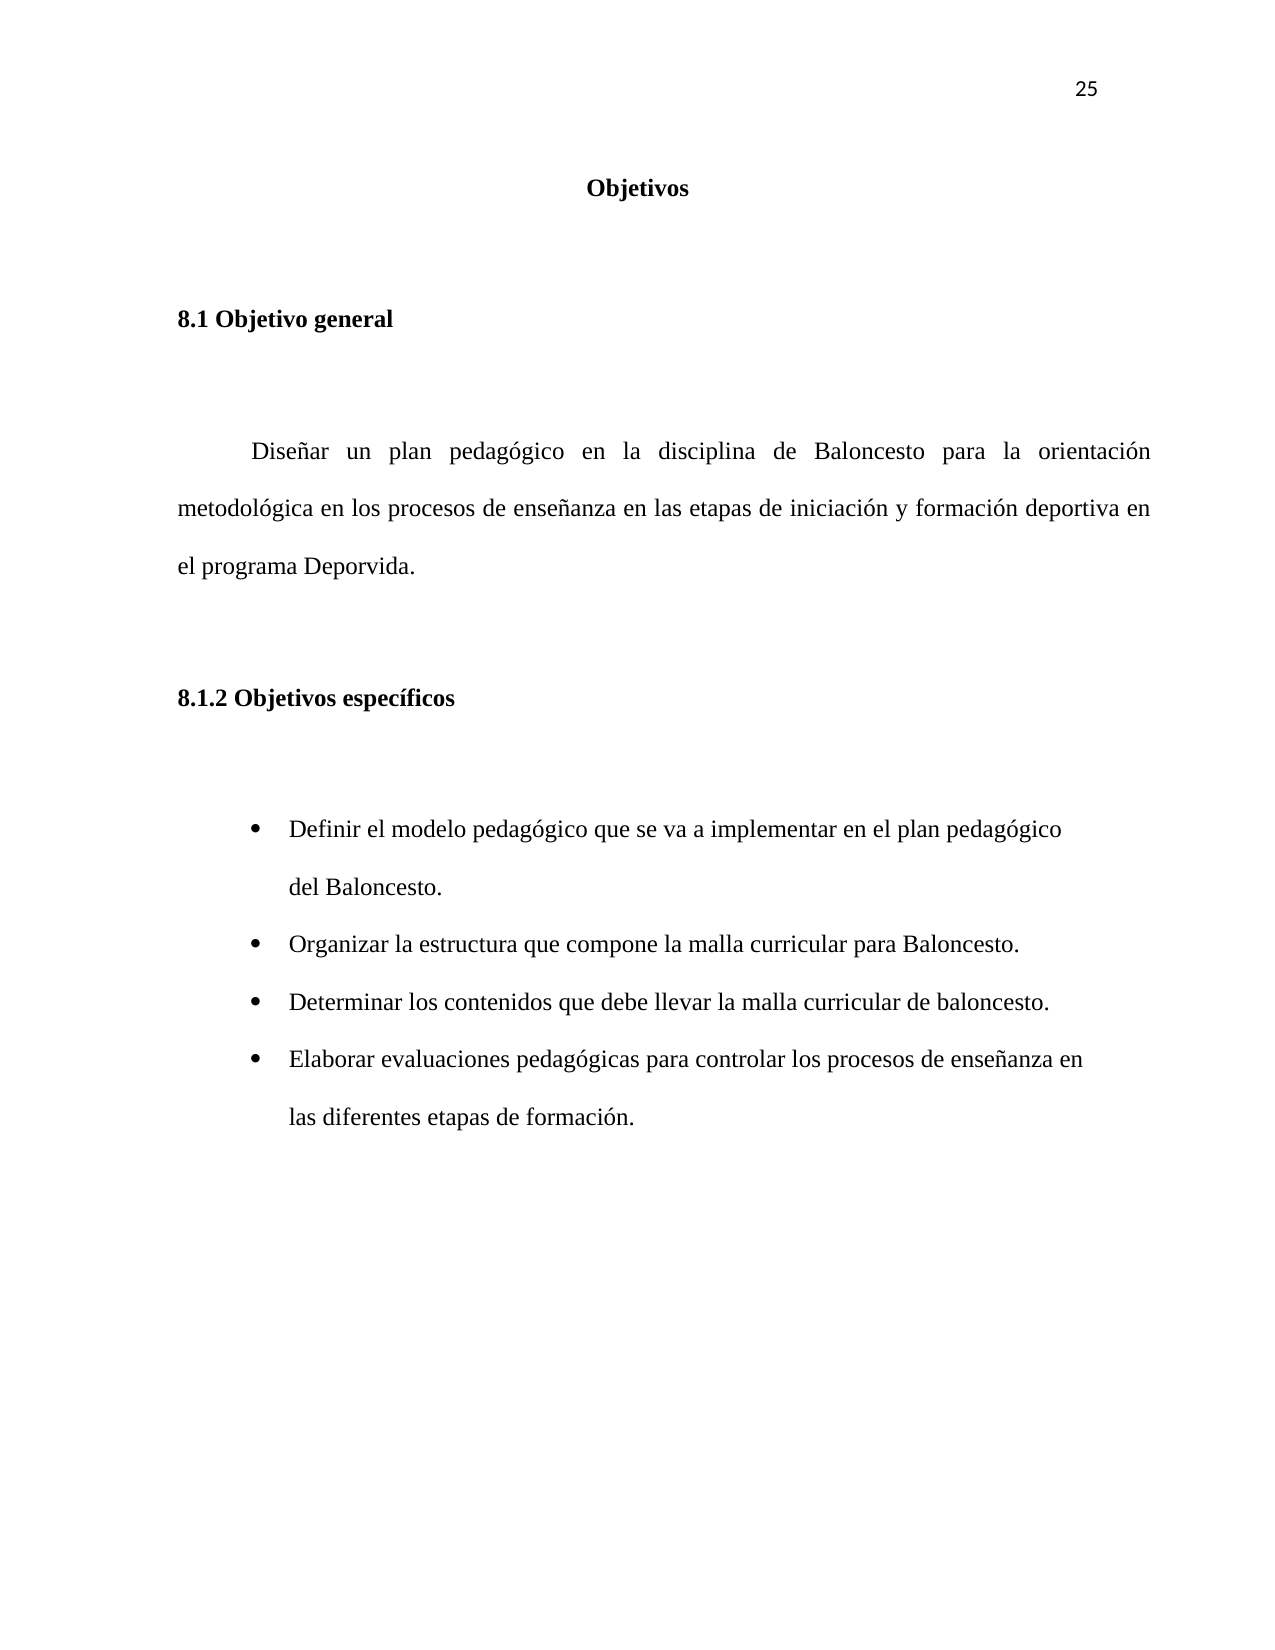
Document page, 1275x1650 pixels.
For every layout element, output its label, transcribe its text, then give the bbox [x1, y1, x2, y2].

list Elaborar evaluaciones pedagógicas para controlar los procesos de enseñanza en las diferentes etapas de formación. [251, 1044, 1098, 1131]
subtitle 8.1 Objetivo general [177, 304, 1098, 333]
subtitle 8.1.2 Objetivos específicos [177, 683, 1098, 711]
text Diseñar un plan pedagógico en la disciplina de Baloncesto para la orientación metodológica en los procesos de enseñanza en las etapas de iniciación y formación deportiva en el programa Deporvida. [177, 436, 1152, 580]
list Determinar los contenidos que debe llevar la malla curricular de baloncesto. [251, 987, 1098, 1016]
subtitle Objetivos [177, 173, 1098, 201]
list Definir el modelo pedagógico que se va a implementar en el plan pedagógico del Baloncesto. [251, 814, 1098, 901]
list Organizar la estructura que compone la malla curricular para Baloncesto. [251, 929, 1098, 958]
